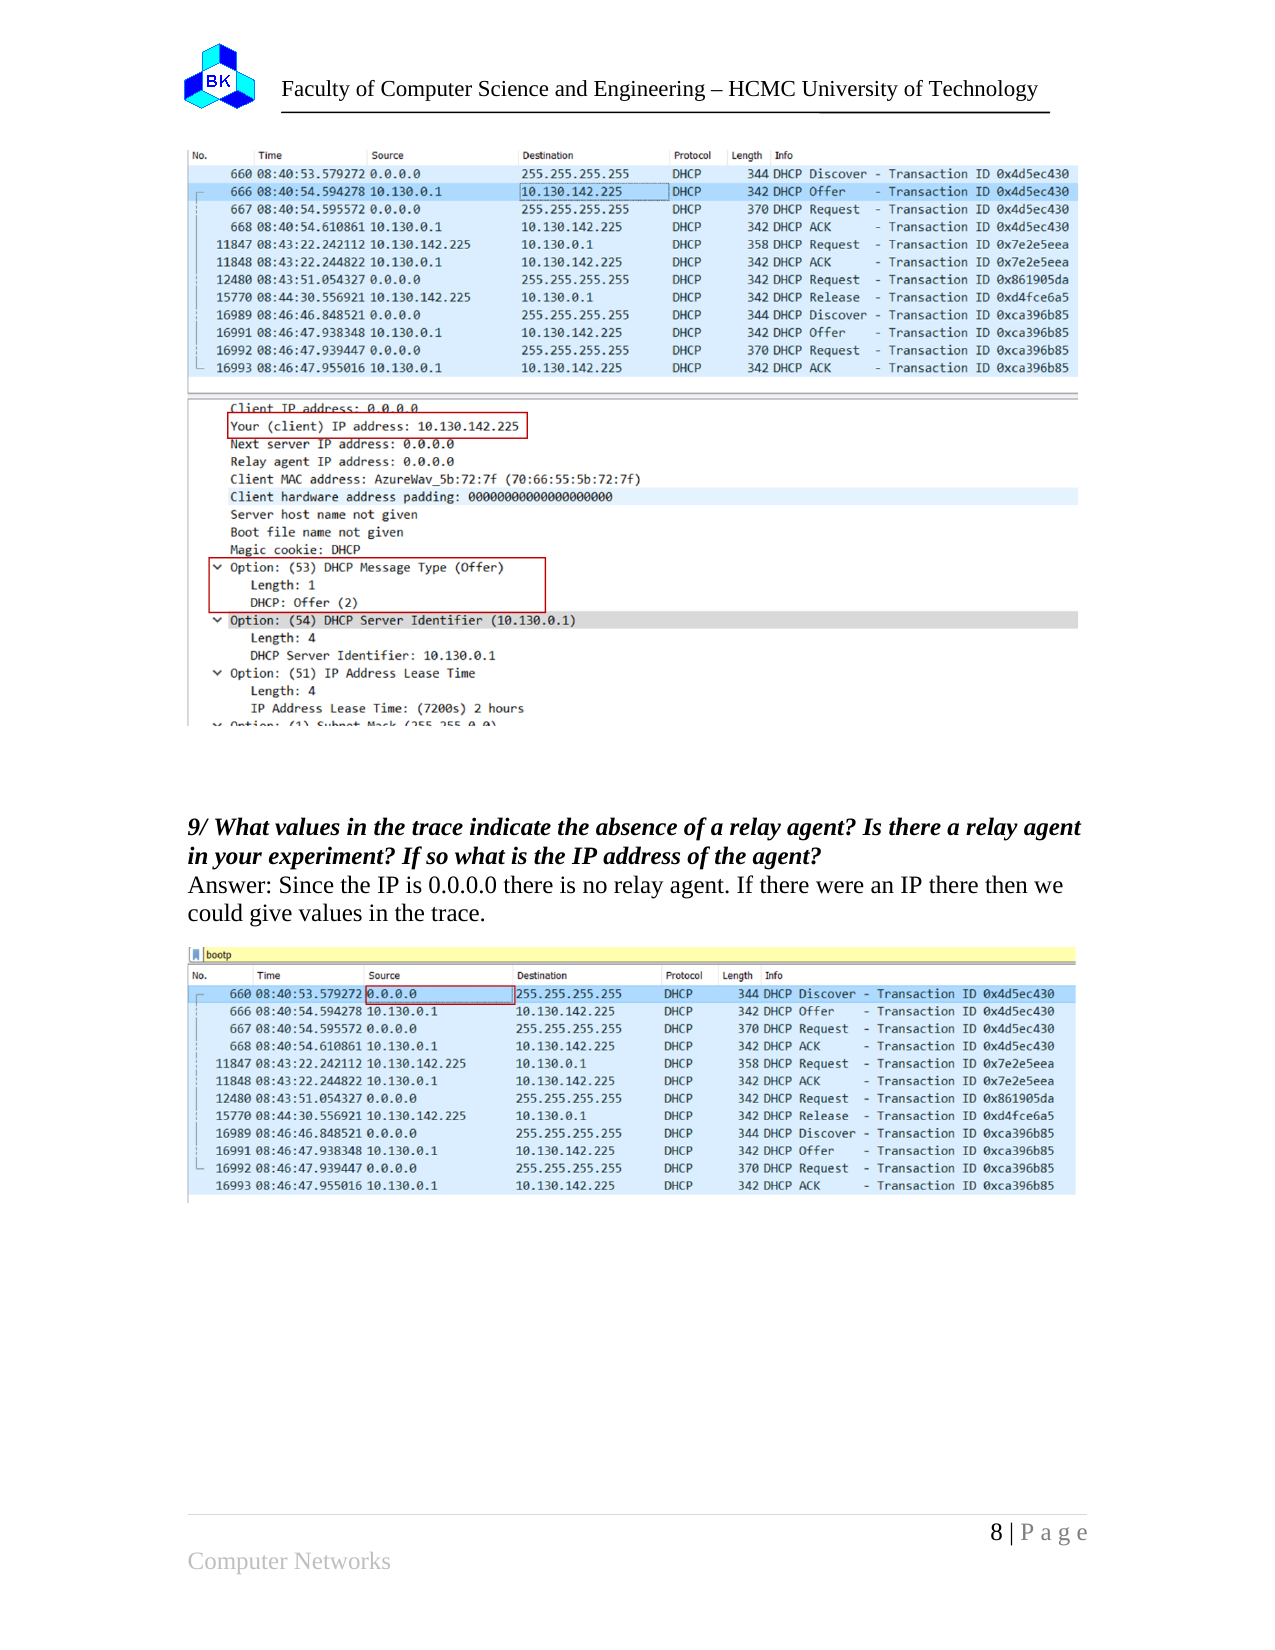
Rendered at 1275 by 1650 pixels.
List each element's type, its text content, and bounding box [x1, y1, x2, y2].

text 9/ What values in the trace indicate the absence of a relay agent? Is there a relay agent in your experiment? If so what is the IP address of the agent? [187, 812, 1087, 870]
picture [187, 150, 1079, 726]
picture [177, 37, 261, 122]
picture [187, 947, 1076, 1203]
text Answer: Since the IP is 0.0.0.0 there is no relay agent. If there were an IP there then we could give values in the trace. [187, 870, 1087, 927]
